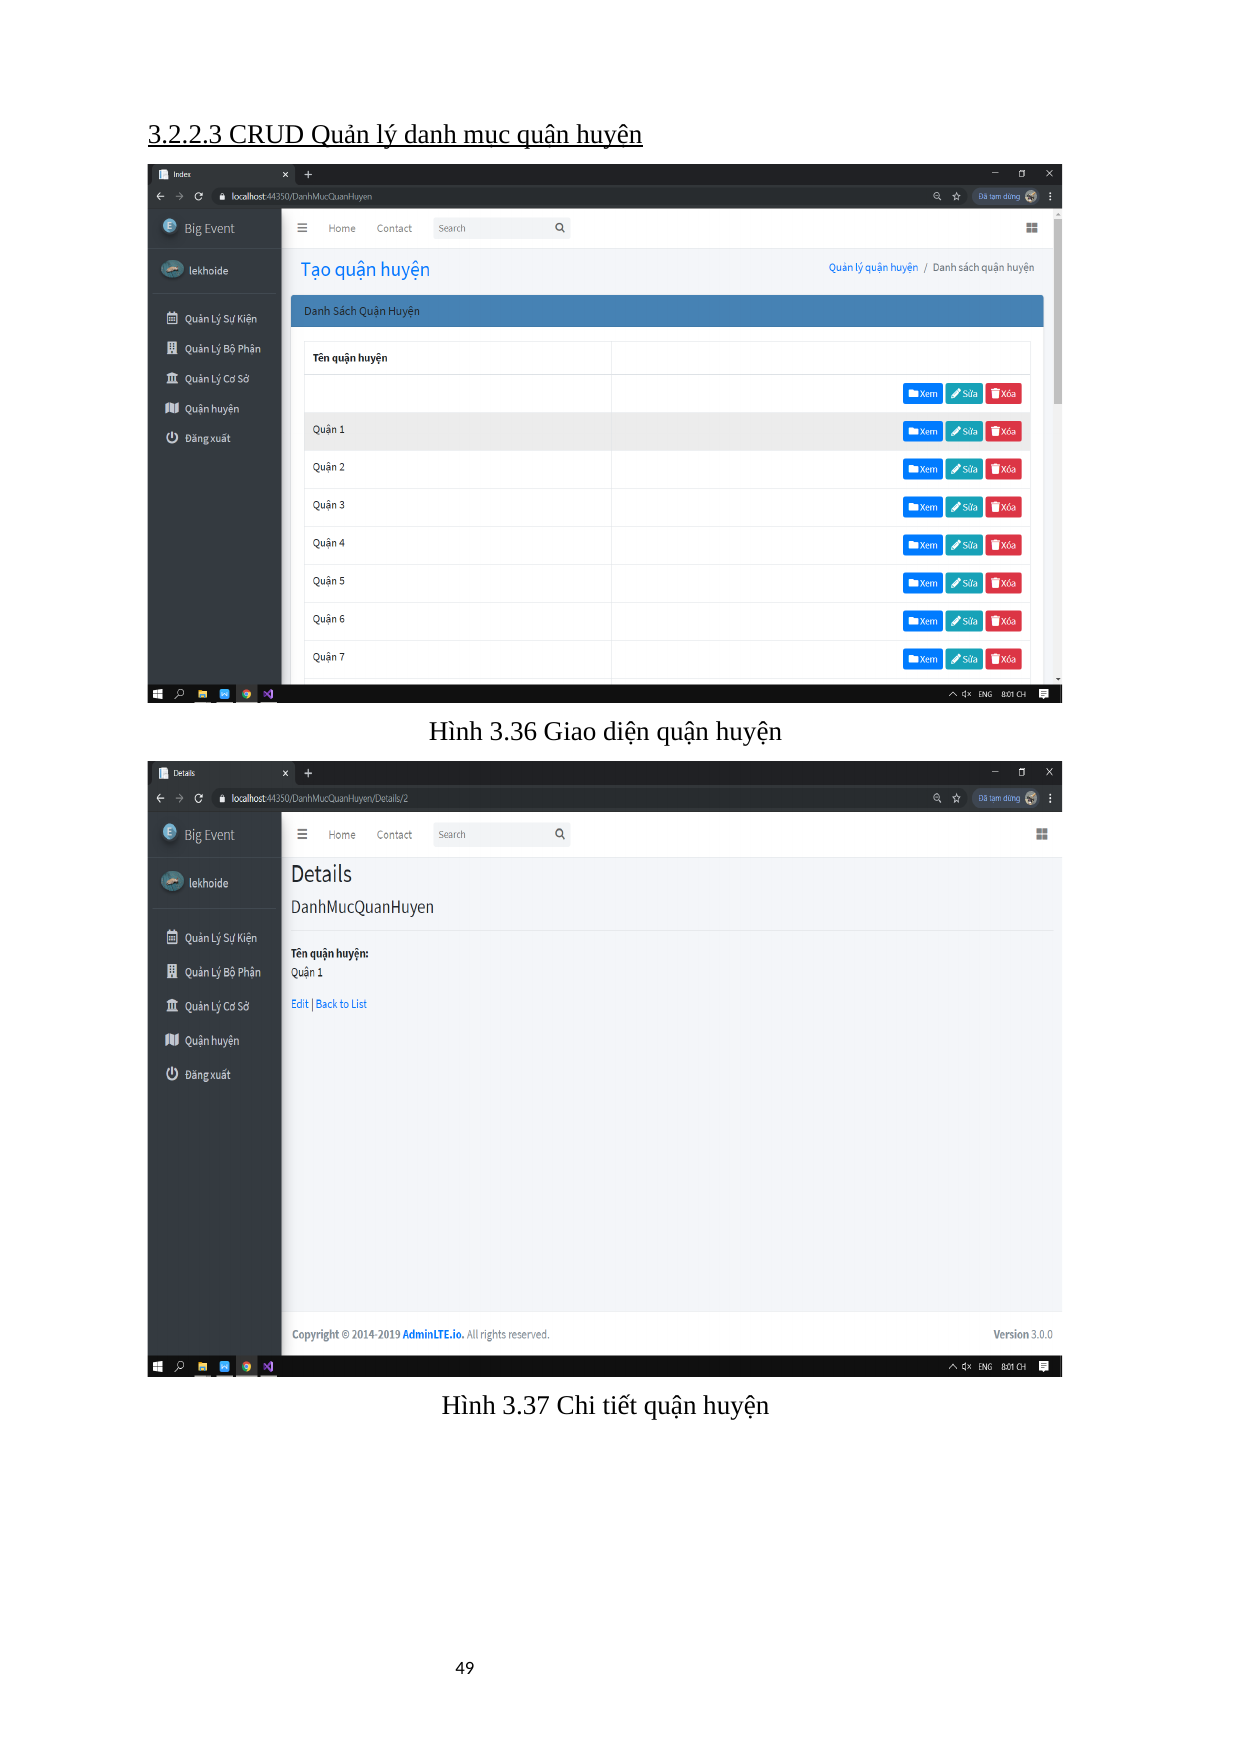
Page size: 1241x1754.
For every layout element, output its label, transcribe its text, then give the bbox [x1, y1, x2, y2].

list 3.2.2.3 CRUD Quản lý danh mục quận huyện [148, 118, 1063, 149]
picture [147, 164, 1063, 703]
picture [147, 761, 1063, 1377]
list Hình 3.37 Chi tiết quận huyện [148, 1389, 1063, 1420]
list Hình 3.36 Giao diện quận huyện [148, 715, 1063, 746]
